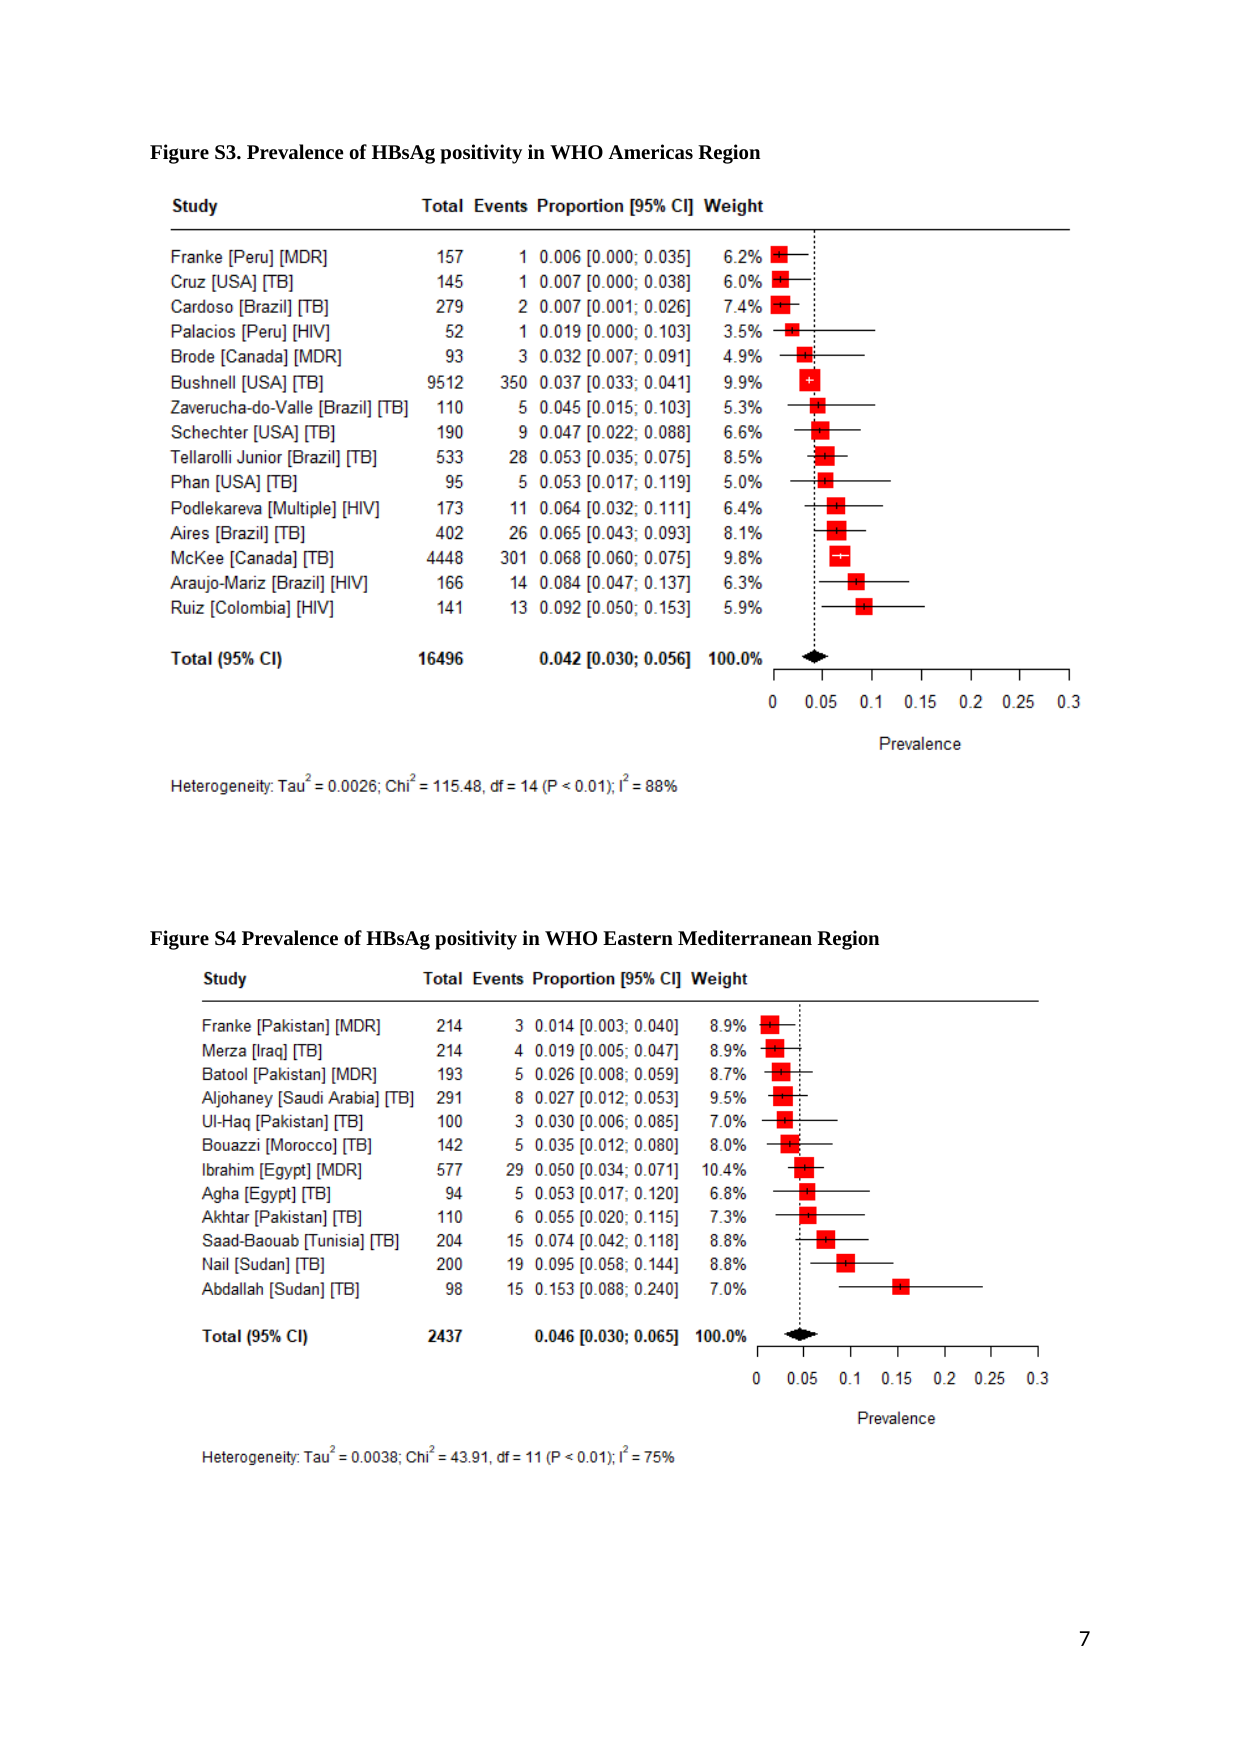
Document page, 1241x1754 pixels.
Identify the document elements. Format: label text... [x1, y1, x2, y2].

subtitle Figure S4 Prevalence of HBsAg positivity in WHO Eastern Mediterranean Region [150, 926, 1090, 949]
subtitle Figure S3. Prevalence of HBsAg positivity in WHO Americas Region [150, 140, 1090, 164]
picture [150, 166, 1091, 822]
picture [150, 951, 1091, 1480]
